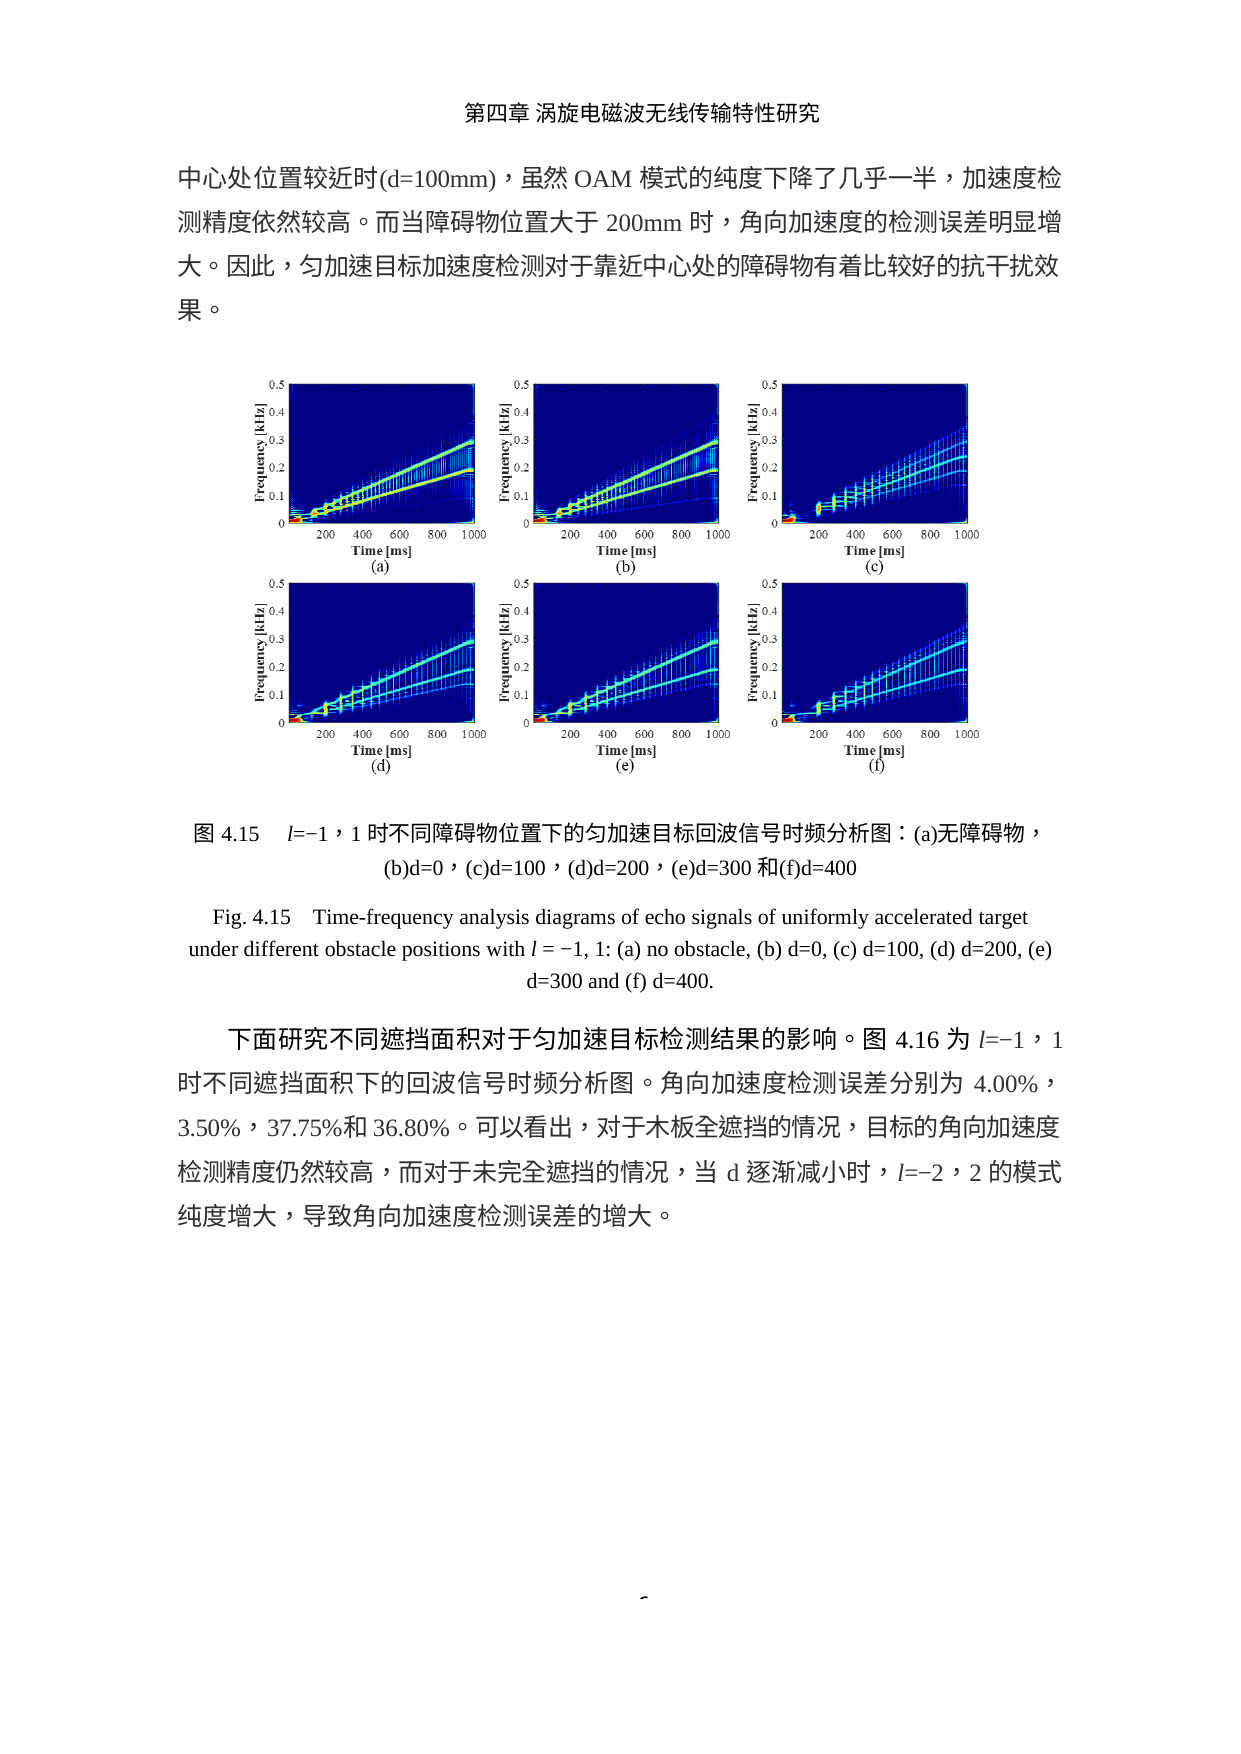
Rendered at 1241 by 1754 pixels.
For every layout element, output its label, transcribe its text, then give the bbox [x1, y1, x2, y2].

text 第四章 涡旋电磁波无线传输特性研究 [310, 98, 974, 128]
picture [241, 361, 999, 785]
text 下面研究不同遮挡面积对于匀加速目标检测结果的影响。图 4.16 为 l=−1，1 时不同遮挡面积下的回波信号时频分析图。角向加速度检测误差分别为 4.00%， 3.50%，37.75%和 36.80%。可以看出，对于木板全遮挡的情况，目标的角向加速度检测精度仍然较高，而对于未完全遮挡的情况，当 d 逐渐减小时，l=−2，2 的模式纯度增大，导致角向加速度检测误差的增大。 [177, 1021, 1063, 1232]
text Fig. 4.15 Time-frequency analysis diagrams of echo signals of uniformly accelerated target under different obstacle positions with l = −1, 1: (a) no obstacle, (b) d=0, (c) d=100, (d) d=200, (e) d=300 and (f) d=400. [185, 904, 1055, 994]
text 中心处位置较近时(d=100mm)，虽然 OAM 模式的纯度下降了几乎一半，加速度检测精度依然较高。而当障碍物位置大于 200mm 时，角向加速度的检测误差明显增大。因此，匀加速目标加速度检测对于靠近中心处的障碍物有着比较好的抗干扰效果。 [177, 160, 1063, 327]
text 图 4.15 l=−1，1 时不同障碍物位置下的匀加速目标回波信号时频分析图：(a)无障碍物， [160, 818, 1080, 848]
text (b)d=0，(c)d=100，(d)d=200，(e)d=300 和(f)d=400 [310, 852, 930, 882]
